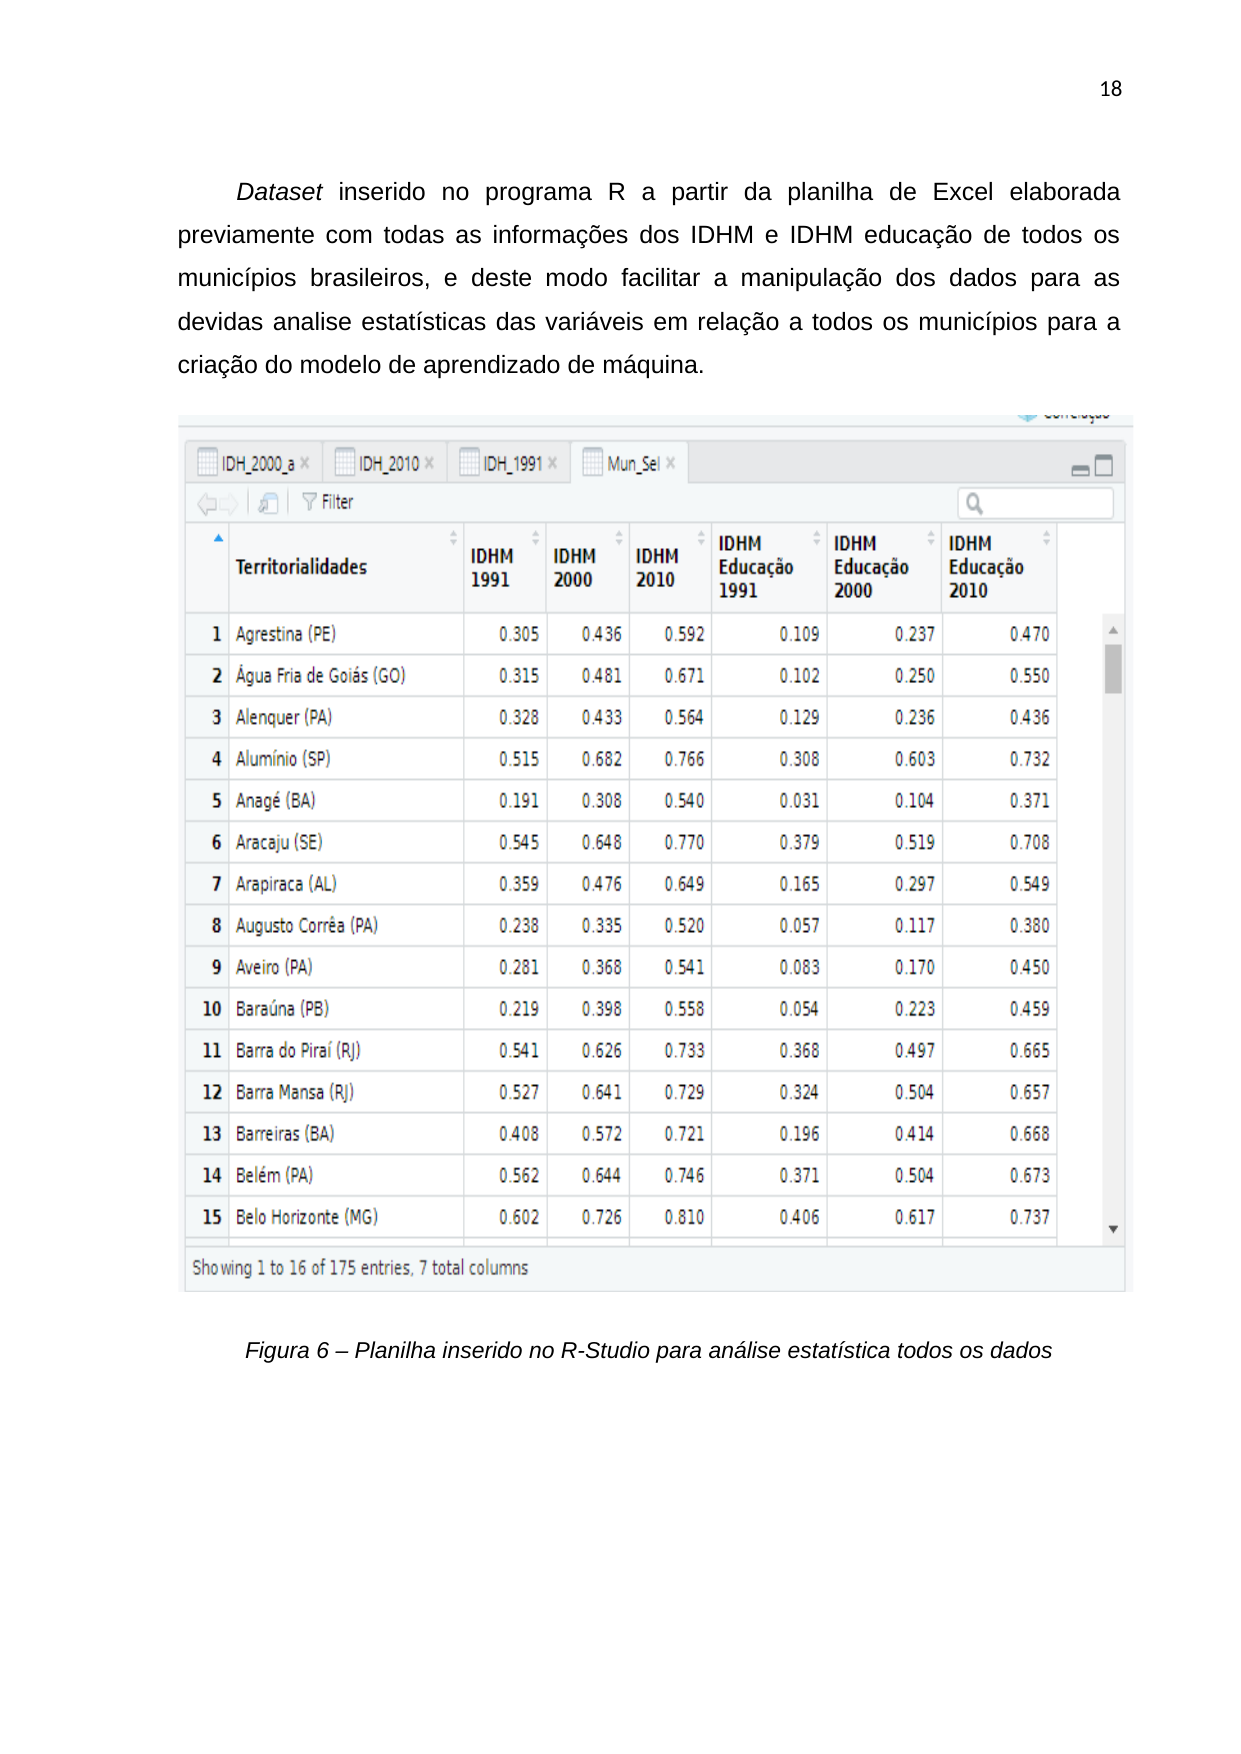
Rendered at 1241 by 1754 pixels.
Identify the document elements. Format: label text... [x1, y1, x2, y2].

text Dataset inserido no programa R a partir da planilha de Excel elaborada previamente com todas as informações dos IDHM e IDHM educação de todos os municípios brasileiros, e deste modo facilitar a manipulação dos dados para as devidas analise estatísticas das variáveis em relação a todos os municípios para a criação do modelo de aprendizado de máquina. [177, 177, 1122, 378]
text Figura 6 – Planilha inserido no R-Studio para análise estatística todos os dados [177, 1290, 1122, 1363]
picture [177, 415, 1132, 1290]
